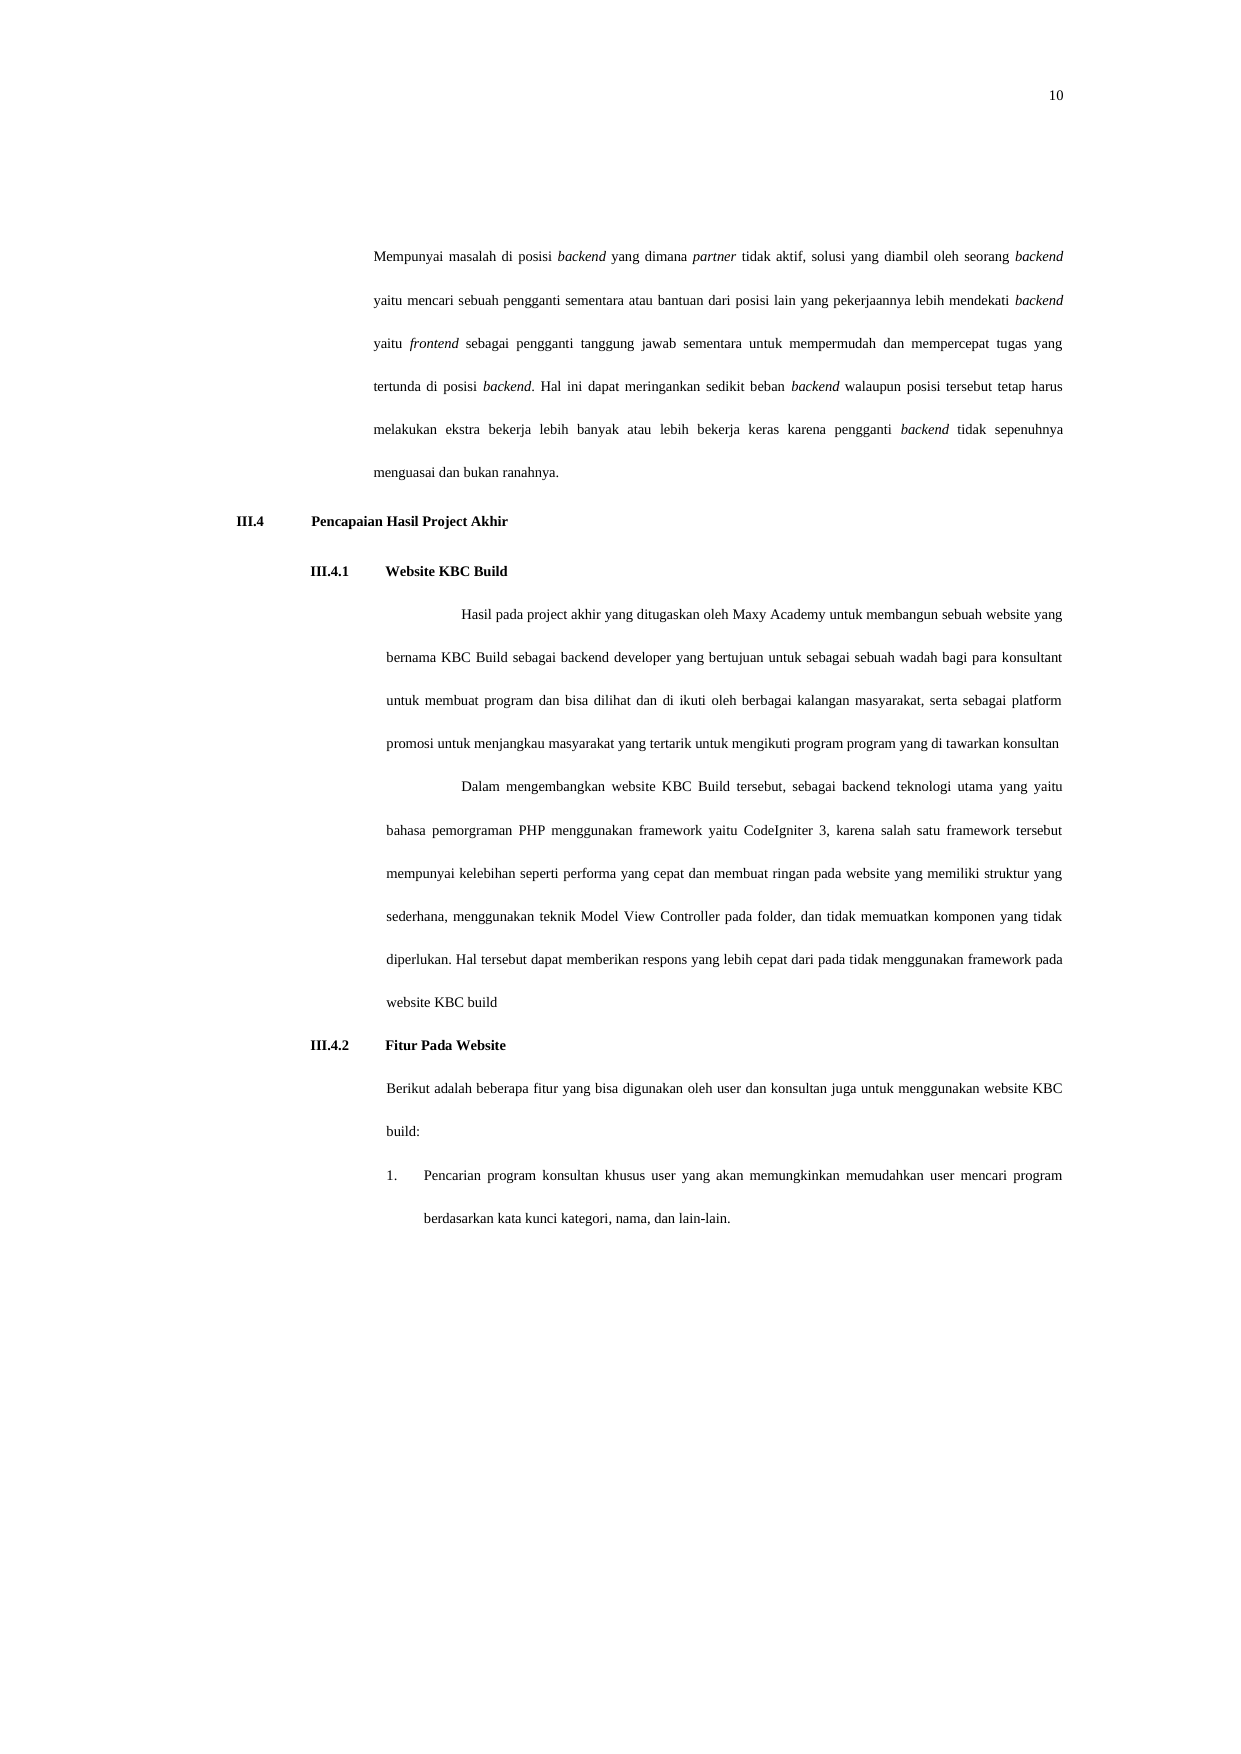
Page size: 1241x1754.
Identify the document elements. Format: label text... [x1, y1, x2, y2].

list Mempunyai masalah di posisi backend yang dimana partner tidak aktif, solusi yang diambil oleh seorang backend yaitu mencari sebuah pengganti sementara atau bantuan dari posisi lain yang pekerjaannya lebih mendekati backend yaitu frontend sebagai pengganti tanggung jawab sementara untuk mempermudah dan mempercepat tugas yang tertunda di posisi backend. Hal ini dapat meringankan sedikit beban backend walaupun posisi tersebut tetap harus melakukan ekstra bekerja lebih banyak atau lebih bekerja keras karena pengganti backend tidak sepenuhnya menguasai dan bukan ranahnya. [373, 236, 1063, 481]
list Fitur Pada Website [310, 1025, 1063, 1054]
list Pencarian program konsultan khusus user yang akan memungkinkan memudahkan user mencari program berdasarkan kata kunci kategori, nama, dan lain-lain. [386, 1154, 1063, 1226]
subtitle Pencapaian Hasil Project Akhir [236, 501, 1063, 530]
list Hasil pada project akhir yang ditugaskan oleh Maxy Academy untuk membangun sebuah website yang bernama KBC Build sebagai backend developer yang bertujuan untuk sebagai sebuah wadah bagi para konsultant untuk membuat program dan bisa dilihat dan di ikuti oleh berbagai kalangan masyarakat, serta sebagai platform promosi untuk menjangkau masyarakat yang tertarik untuk mengikuti program program yang di tawarkan konsultan [386, 594, 1063, 752]
list Dalam mengembangkan website KBC Build tersebut, sebagai backend teknologi utama yang yaitu bahasa pemorgraman PHP menggunakan framework yaitu CodeIgniter 3, karena salah satu framework tersebut mempunyai kelebihan seperti performa yang cepat dan membuat ringan pada website yang memiliki struktur yang sederhana, menggunakan teknik Model View Controller pada folder, dan tidak memuatkan komponen yang tidak diperlukan. Hal tersebut dapat memberikan respons yang lebih cepat dari pada tidak menggunakan framework pada website KBC build [386, 766, 1063, 1011]
list Website KBC Build [310, 551, 1063, 579]
list Berikut adalah beberapa fitur yang bisa digunakan oleh user dan konsultan juga untuk menggunakan website KBC build: [386, 1068, 1063, 1140]
